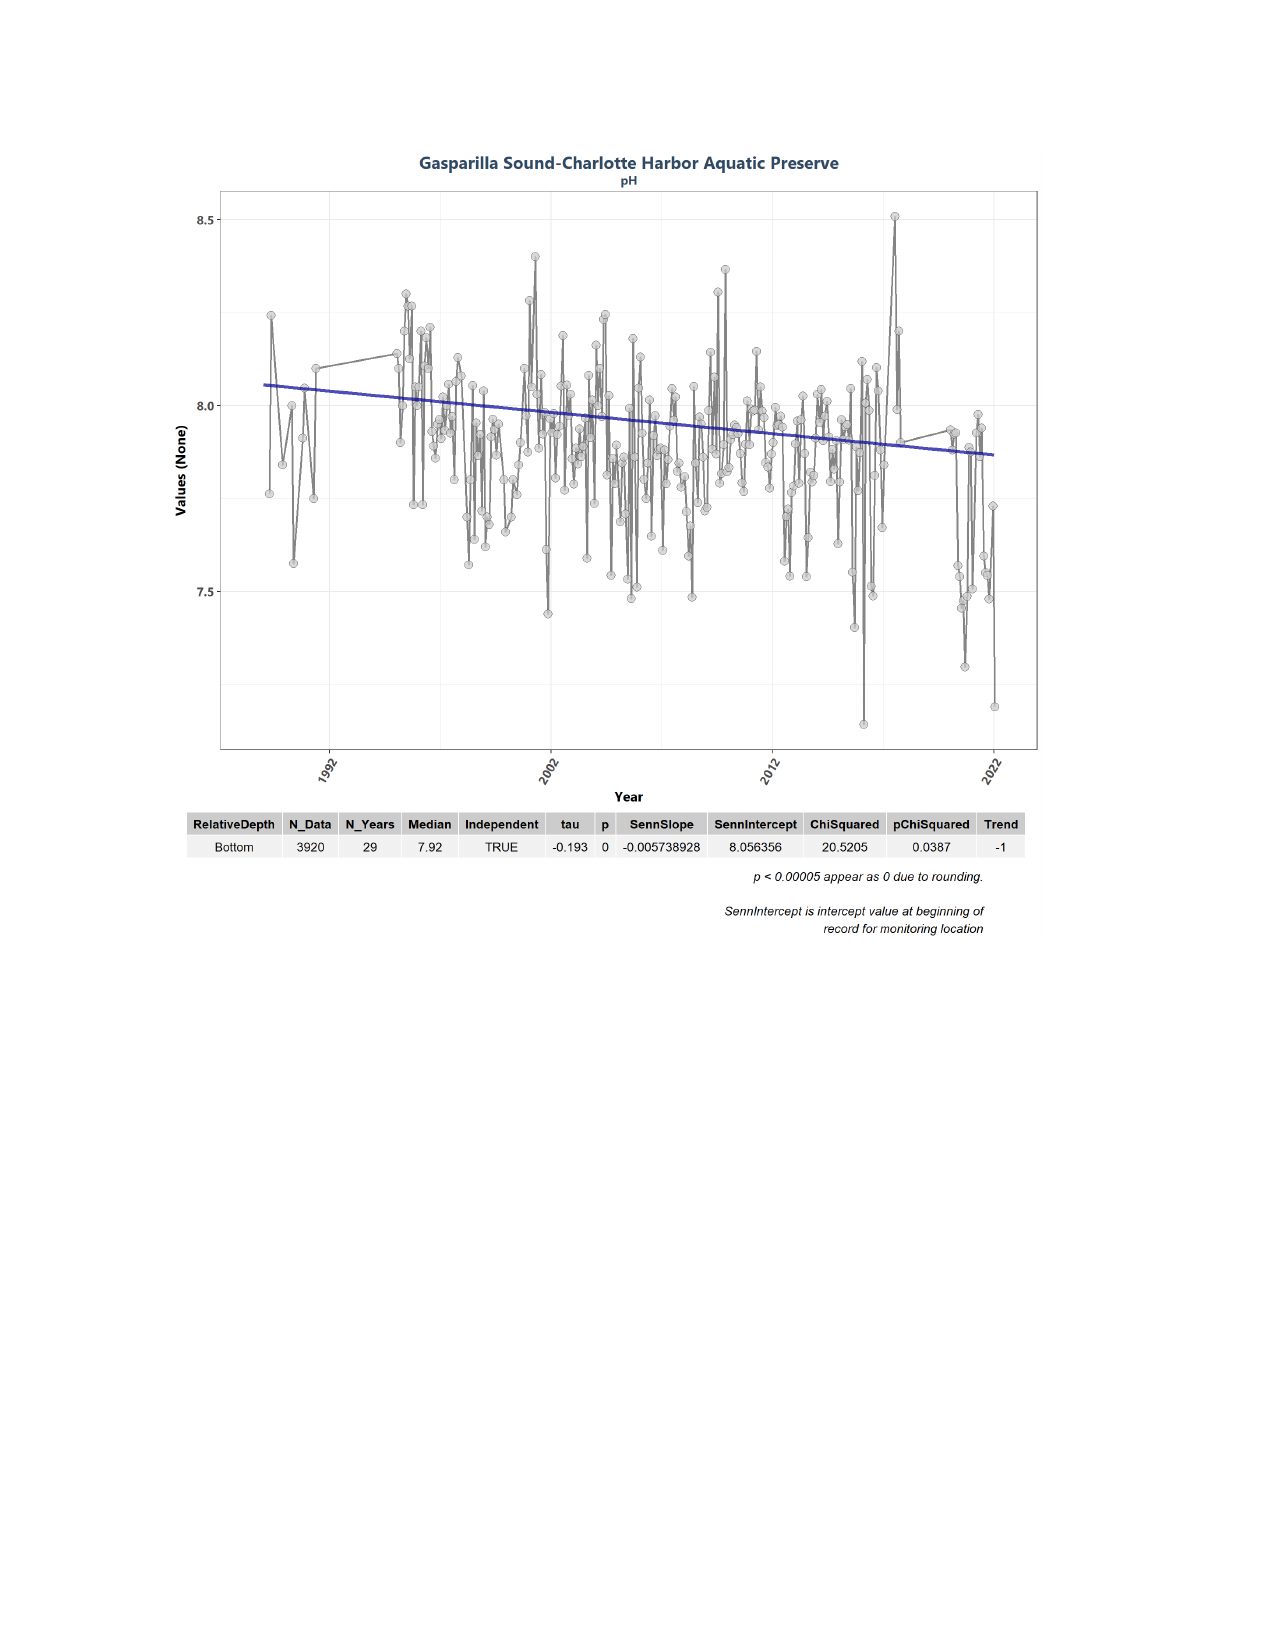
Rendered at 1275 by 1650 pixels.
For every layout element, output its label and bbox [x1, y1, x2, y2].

picture [168, 150, 1044, 938]
